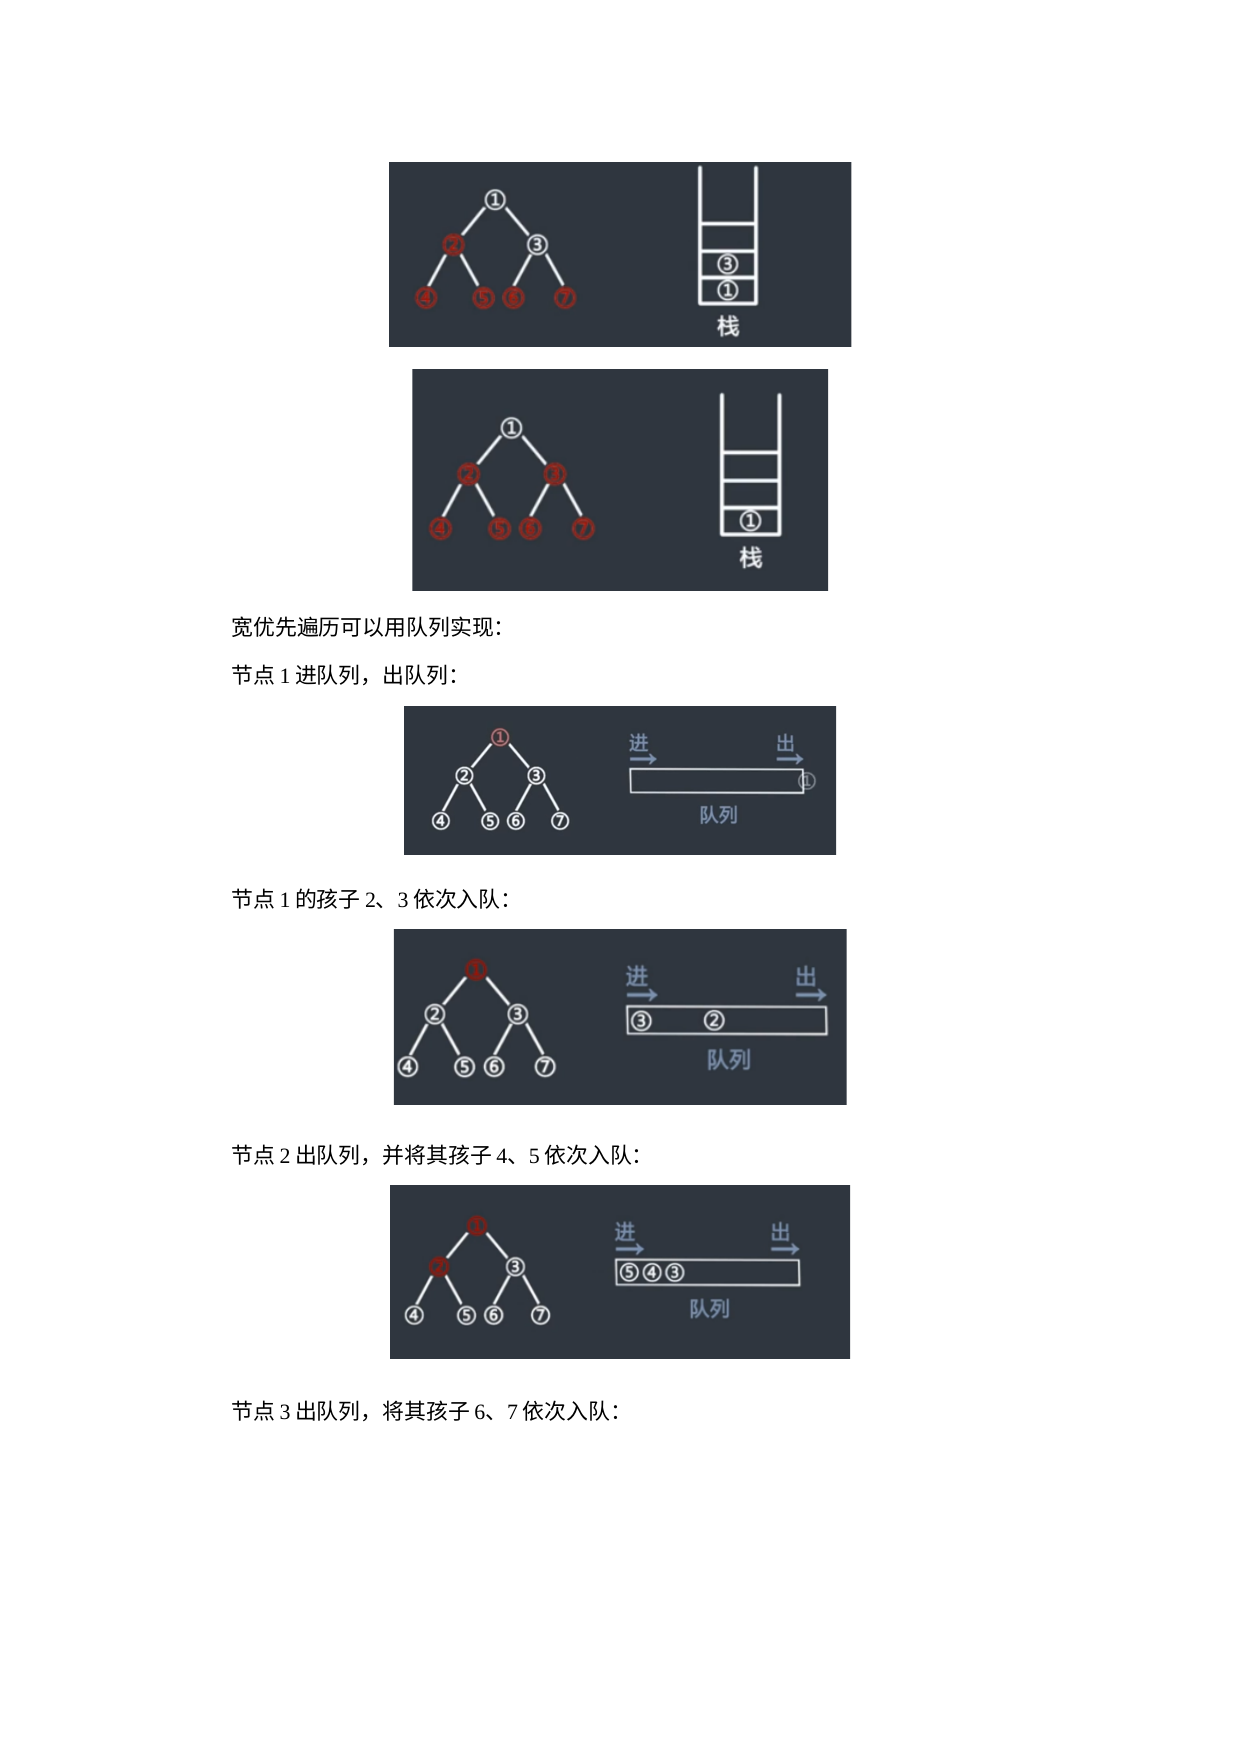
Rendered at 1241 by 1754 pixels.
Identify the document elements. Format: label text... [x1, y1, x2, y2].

picture [412, 369, 829, 591]
text 节点1的孩子2、3依次入队： [187, 881, 1053, 914]
text 宽优先遍历可以用队列实现： [187, 610, 1053, 642]
picture [393, 929, 847, 1105]
text 节点3出队列，将其孩子6、7依次入队： [187, 1393, 1053, 1426]
text 节点1进队列，出队列： [187, 658, 1053, 691]
text 节点2出队列，并将其孩子4、5依次入队： [187, 1137, 1053, 1170]
picture [390, 1185, 851, 1359]
picture [389, 162, 852, 347]
picture [404, 706, 837, 855]
